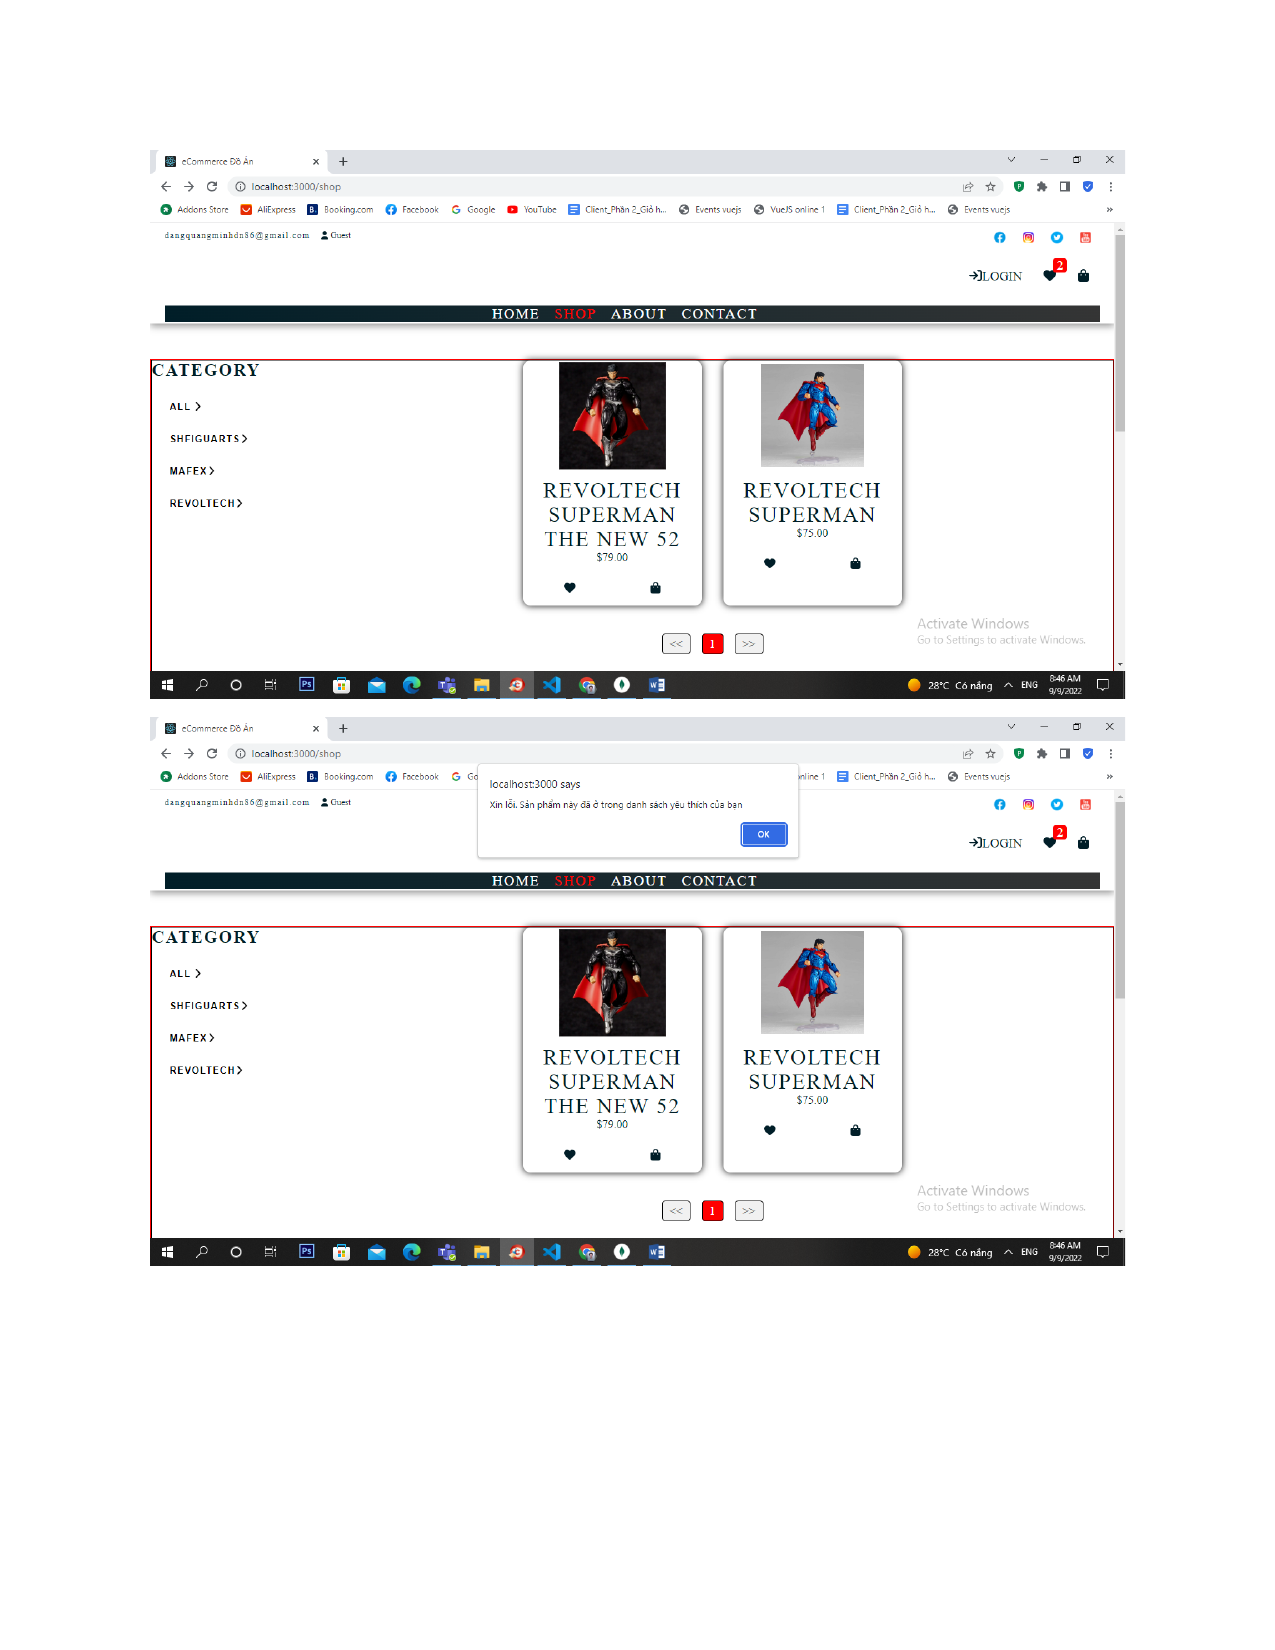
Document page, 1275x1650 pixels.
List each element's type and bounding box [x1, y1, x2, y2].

picture [150, 717, 1125, 1266]
picture [150, 150, 1125, 699]
